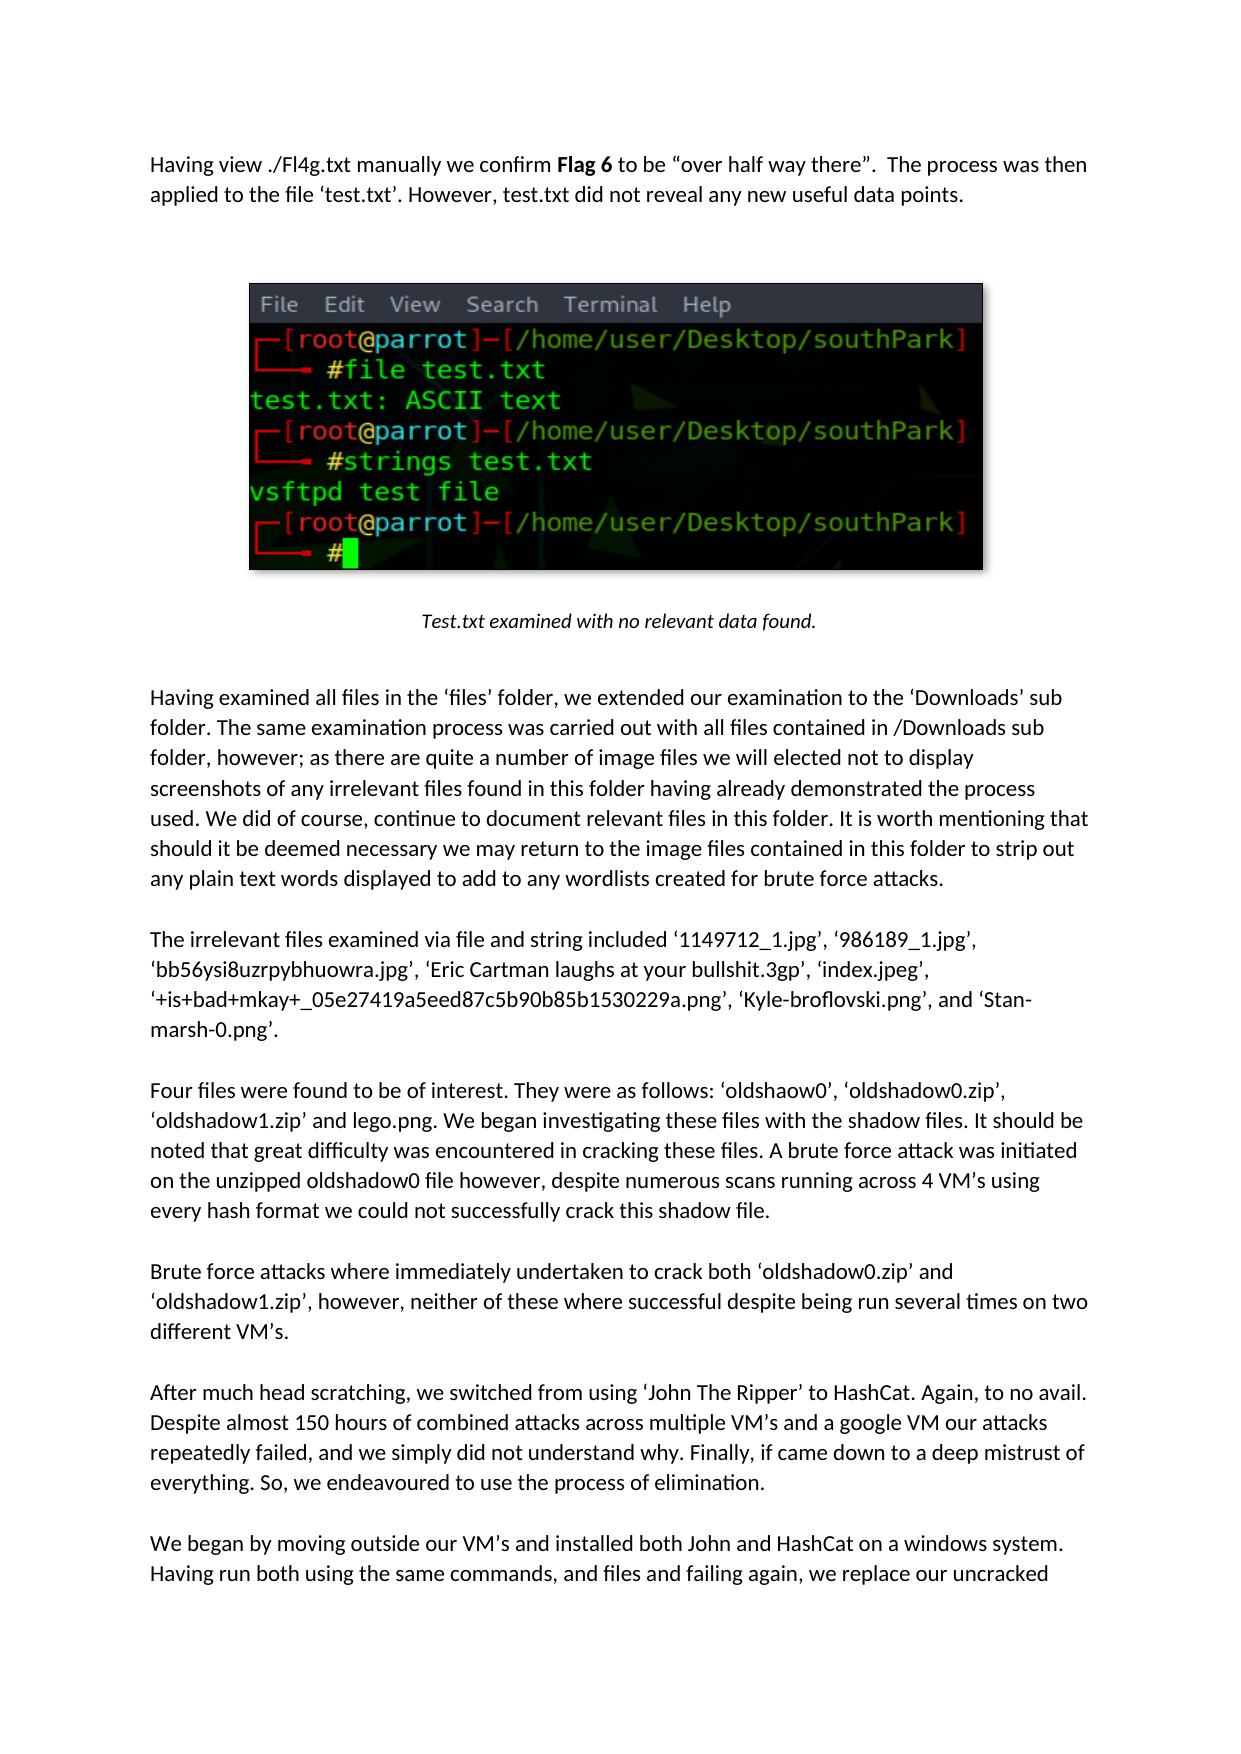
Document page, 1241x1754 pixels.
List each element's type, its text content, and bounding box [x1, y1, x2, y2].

picture [250, 284, 982, 569]
text Having view ./Fl4g.txt manually we confirm Flag 6 to be “over half way there”. The process was then applied to the file ‘test.txt’. However, test.txt did not reveal any new useful data points. [150, 150, 1090, 208]
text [150, 683, 1090, 1587]
text Test.txt examined with no relevant data found. [150, 608, 1090, 664]
